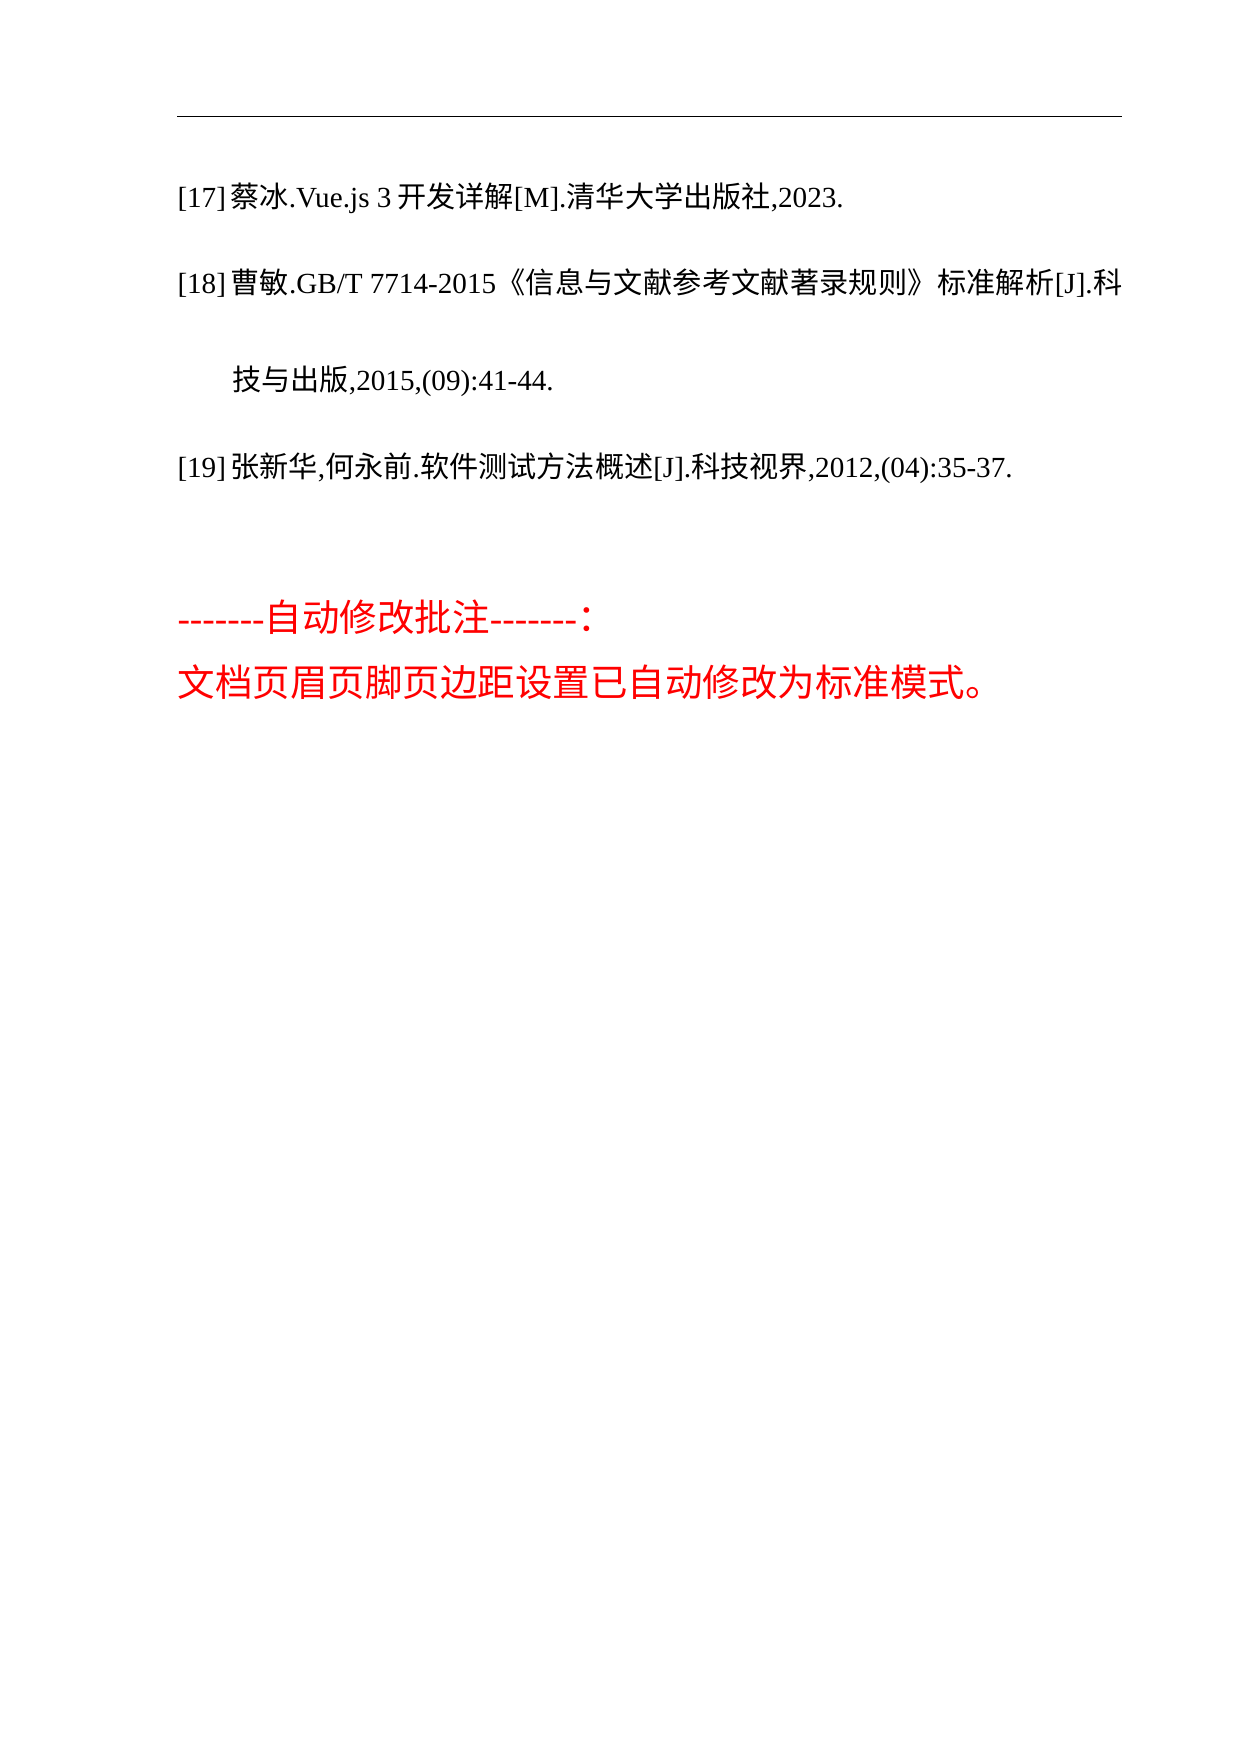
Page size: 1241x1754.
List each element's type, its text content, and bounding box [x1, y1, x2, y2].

list 曹敏.GB/T 7714-2015《信息与文献参考文献著录规则》标准解析[J].科技与出版,2015,(09):41-44. [177, 248, 1122, 411]
text -------自动修改批注-------： 文档页眉页脚页边距设置已自动修改为标准模式。 [177, 518, 1122, 778]
list 张新华,何永前.软件测试方法概述[J].科技视界,2012,(04):35-37. [177, 432, 1122, 497]
list 蔡冰.Vue.js 3开发详解[M].清华大学出版社,2023. [177, 162, 1122, 227]
